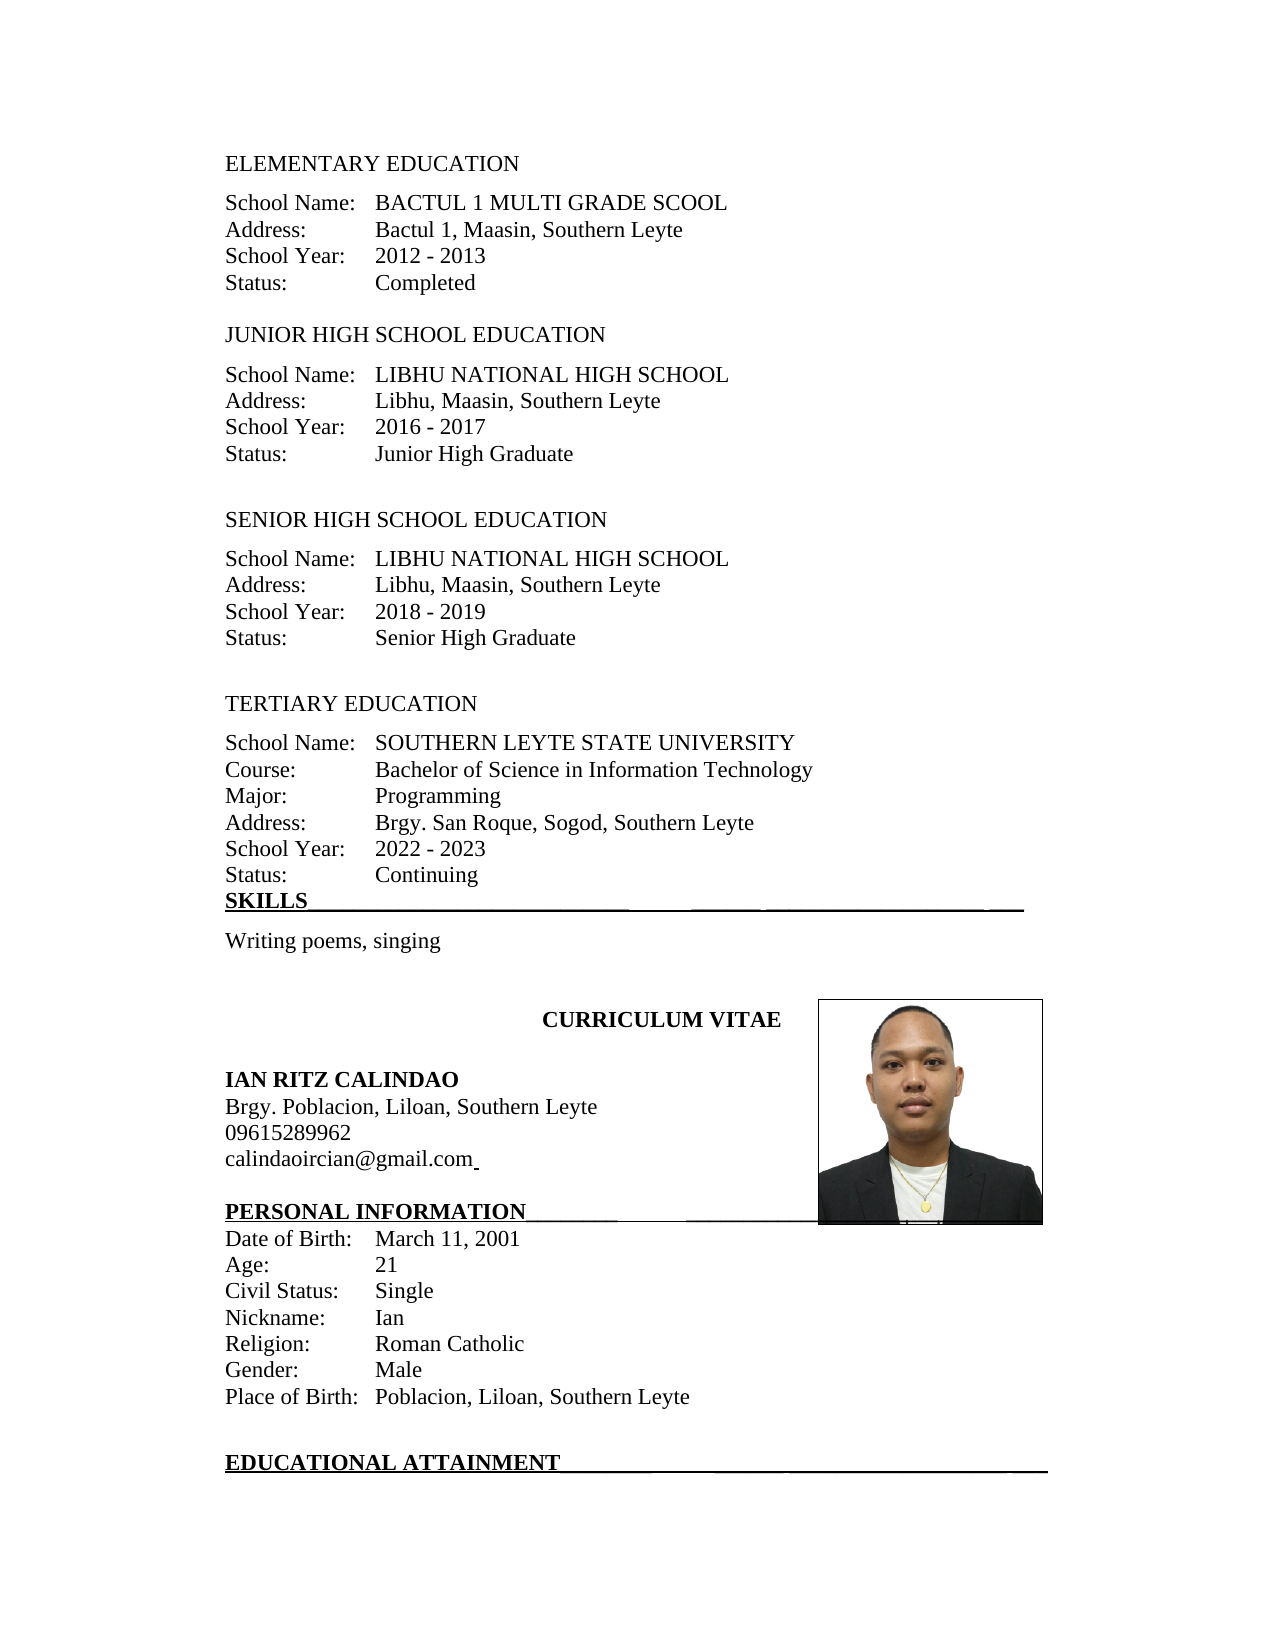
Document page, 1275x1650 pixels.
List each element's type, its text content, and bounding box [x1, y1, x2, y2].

picture [819, 1172, 1042, 1198]
text School Year: 2016 - 2017 [225, 413, 1125, 440]
text Address: Libhu, Maasin, Southern Leyte [225, 571, 1125, 598]
text Status: Senior High Graduate [225, 624, 1125, 651]
text SKILLS____________________________ ______ ___________________ ___ [225, 888, 1125, 914]
text Religion: Roman Catholic [225, 1330, 1125, 1356]
text School Year: 2022 - 2023 [225, 835, 1125, 861]
picture [819, 1032, 1042, 1066]
text EDUCATIONAL ATTAINMENT________ ______ ___________________ ___ [225, 1448, 1125, 1475]
text Brgy. Poblacion, Liloan, Southern Leyte [225, 1093, 1125, 1119]
text JUNIOR HIGH SCHOOL EDUCATION [225, 321, 1125, 348]
text Major: Programming [225, 782, 1125, 808]
text Civil Status: Single [225, 1277, 1125, 1304]
text School Year: 2018 - 2019 [225, 598, 1125, 624]
text School Name: SOUTHERN LEYTE STATE UNIVERSITY [225, 729, 1125, 756]
text ELEMENTARY EDUCATION [225, 150, 1125, 176]
text Course: Bachelor of Science in Information Technology [225, 756, 1125, 782]
text School Name: LIBHU NATIONAL HIGH SCHOOL [225, 361, 1125, 387]
text SENIOR HIGH SCHOOL EDUCATION [225, 506, 1125, 532]
text PERSONAL INFORMATION________ _______________________________ [225, 1198, 1125, 1224]
text Address: Bactul 1, Maasin, Southern Leyte [225, 216, 1125, 242]
text School Name: LIBHU NATIONAL HIGH SCHOOL [225, 545, 1125, 571]
text Place of Birth: Poblacion, Liloan, Southern Leyte [225, 1383, 1125, 1409]
text Address: Libhu, Maasin, Southern Leyte [225, 387, 1125, 413]
text Nickname: Ian [225, 1304, 1125, 1330]
text calindaoircian@gmail.com [225, 1146, 1125, 1172]
text Age: 21 [225, 1251, 1125, 1277]
text Writing poems, singing [225, 927, 1125, 953]
text 09615289962 [225, 1119, 1125, 1146]
picture [819, 1000, 1042, 1006]
text Address: Brgy. San Roque, Sogod, Southern Leyte [225, 808, 1125, 835]
text School Year: 2012 - 2013 [225, 242, 1125, 268]
text IAN RITZ CALINDAO [225, 1066, 1125, 1093]
text CURRICULUM VITAE [225, 1006, 1098, 1032]
text Status: Completed [225, 268, 1125, 295]
text TERTIARY EDUCATION [225, 690, 1125, 716]
text Date of Birth: March 11, 2001 [225, 1224, 1125, 1251]
text Status: Continuing [225, 861, 1125, 888]
text Status: Junior High Graduate [225, 440, 1125, 466]
text Gender: Male [225, 1356, 1125, 1383]
text School Name: BACTUL 1 MULTI GRADE SCOOL [225, 189, 1125, 216]
